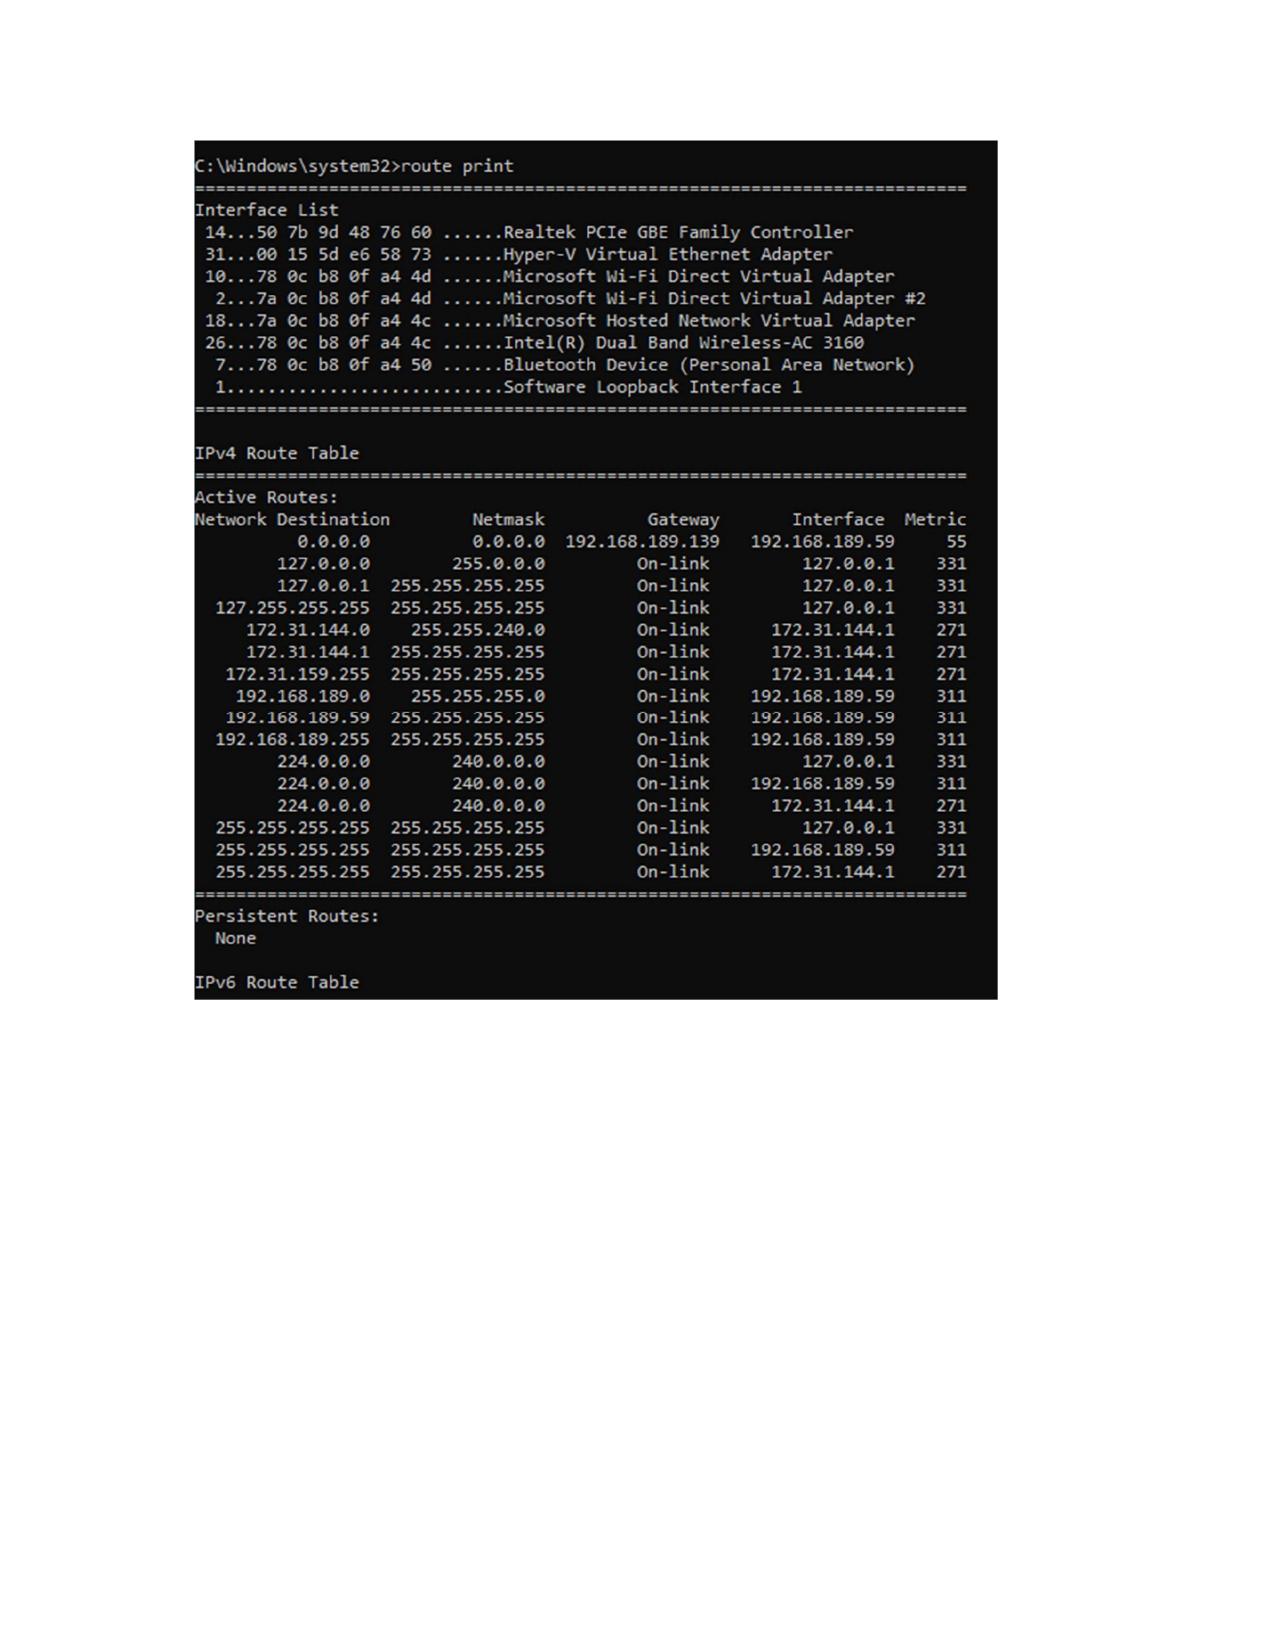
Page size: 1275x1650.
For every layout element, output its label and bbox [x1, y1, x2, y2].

picture [194, 140, 998, 1000]
